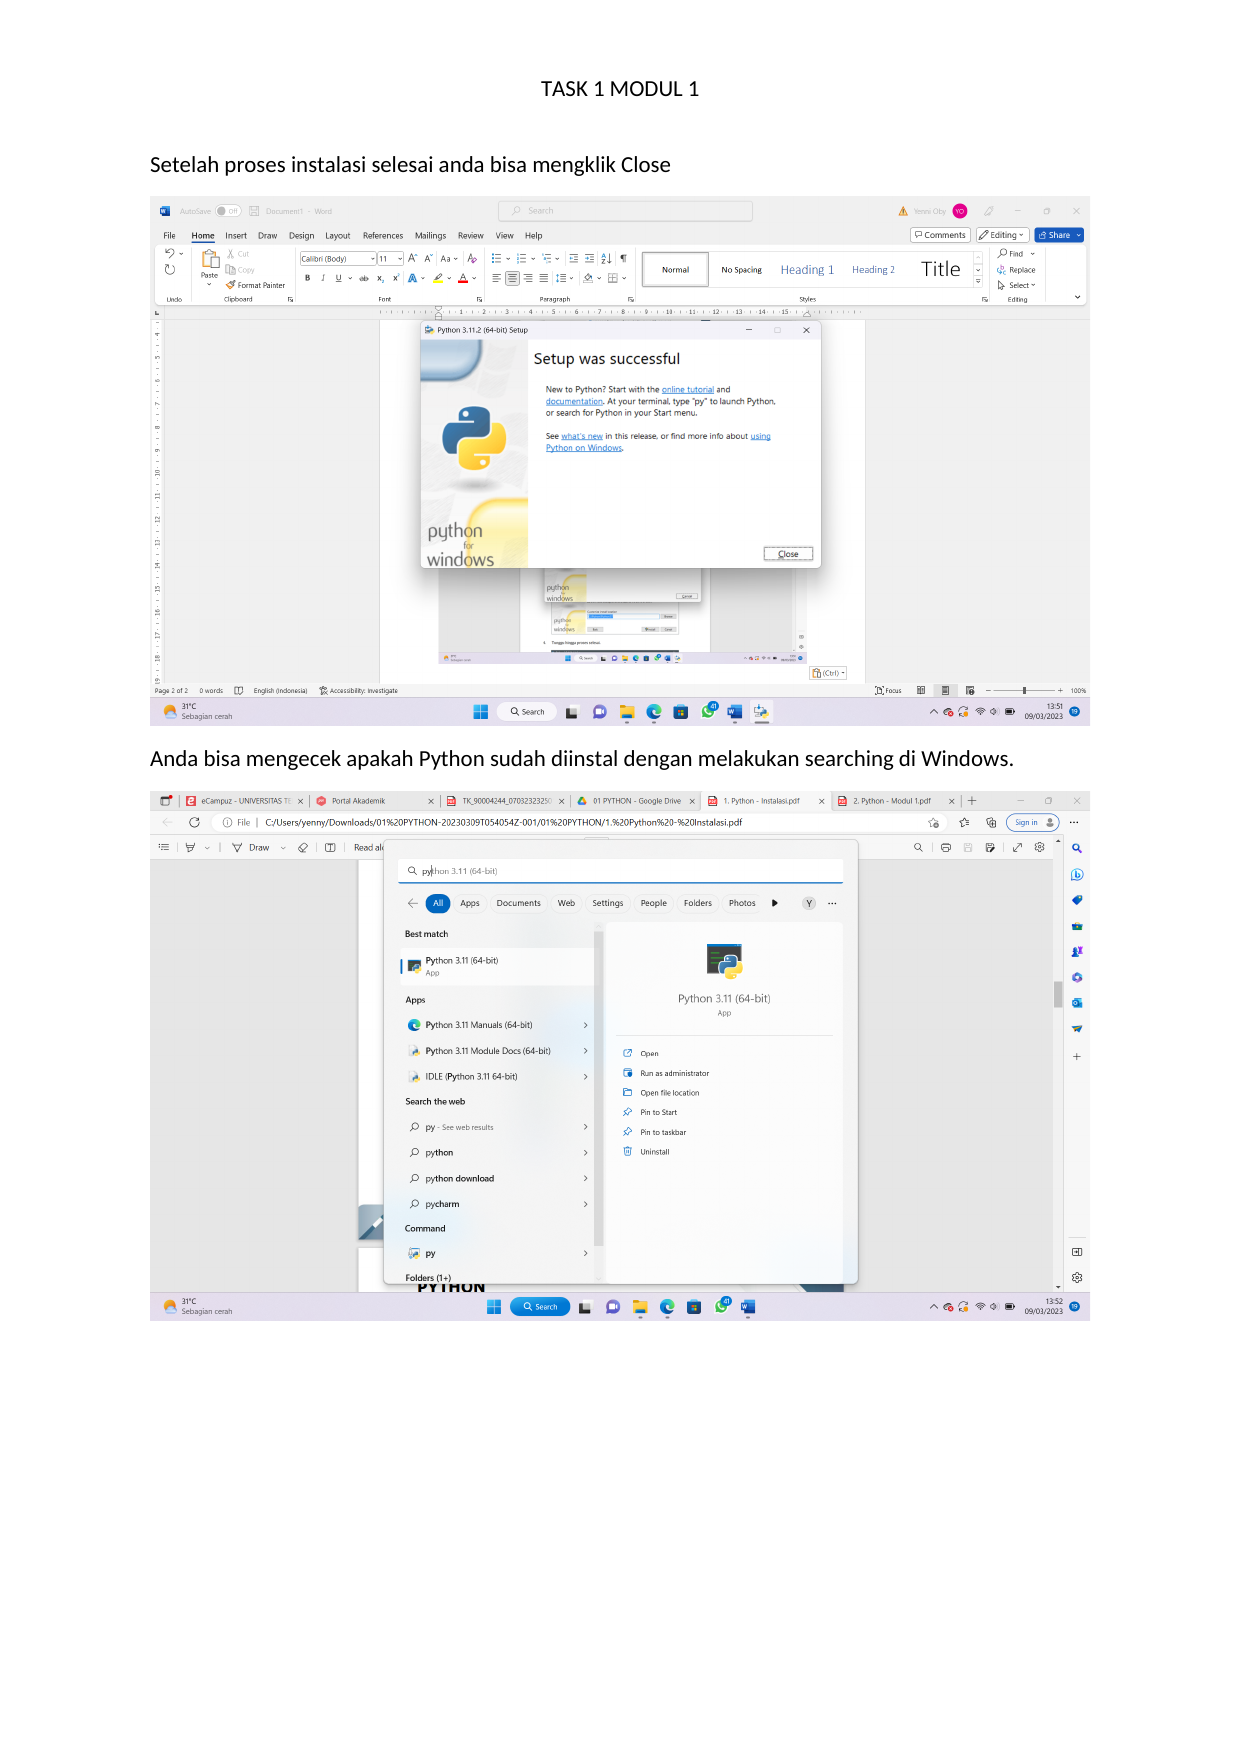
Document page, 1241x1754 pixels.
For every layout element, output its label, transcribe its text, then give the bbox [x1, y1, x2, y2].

text Setelah proses instalasi selesai anda bisa mengklik Close [150, 150, 1090, 178]
text Anda bisa mengecek apakah Python sudah diinstal dengan melakukan searching di Windows. [150, 744, 1090, 773]
picture [150, 791, 1091, 1321]
picture [150, 196, 1091, 726]
